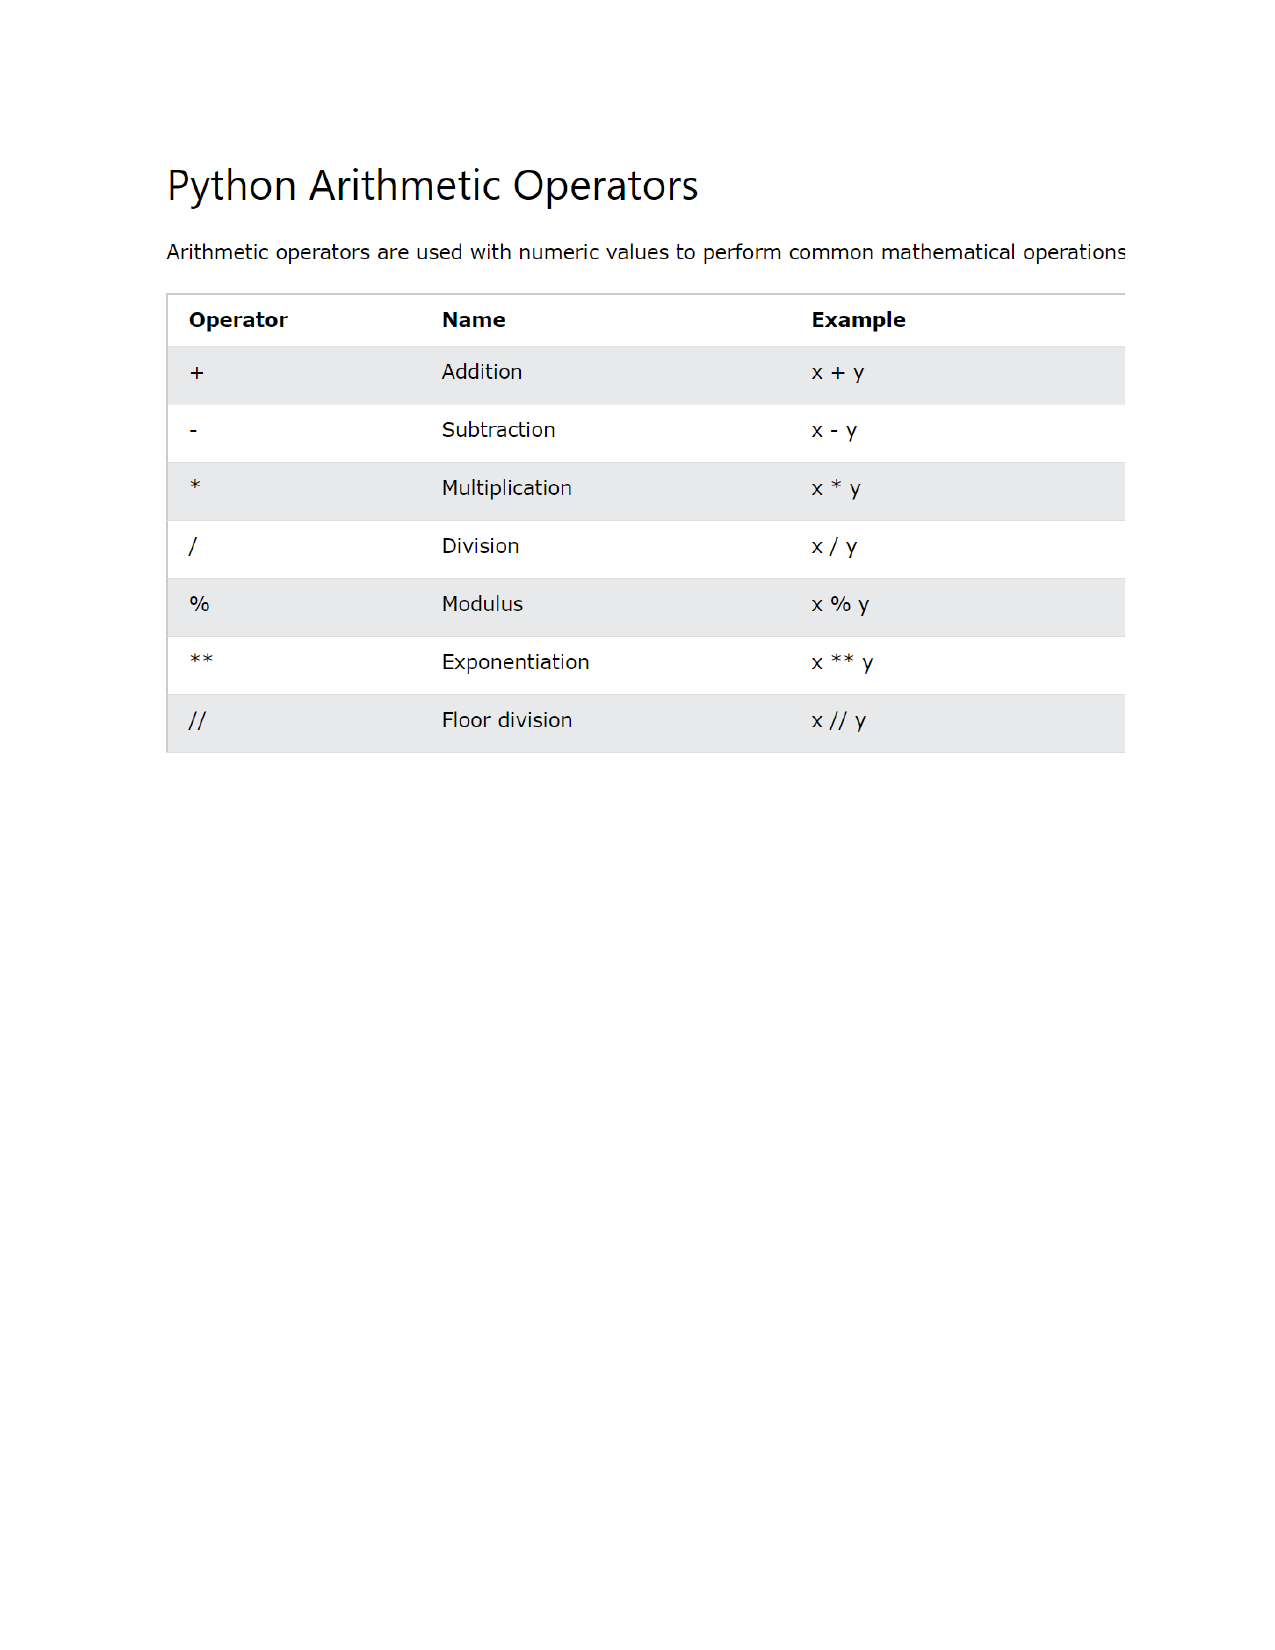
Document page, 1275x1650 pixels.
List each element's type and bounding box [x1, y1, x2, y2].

picture [150, 150, 1125, 770]
